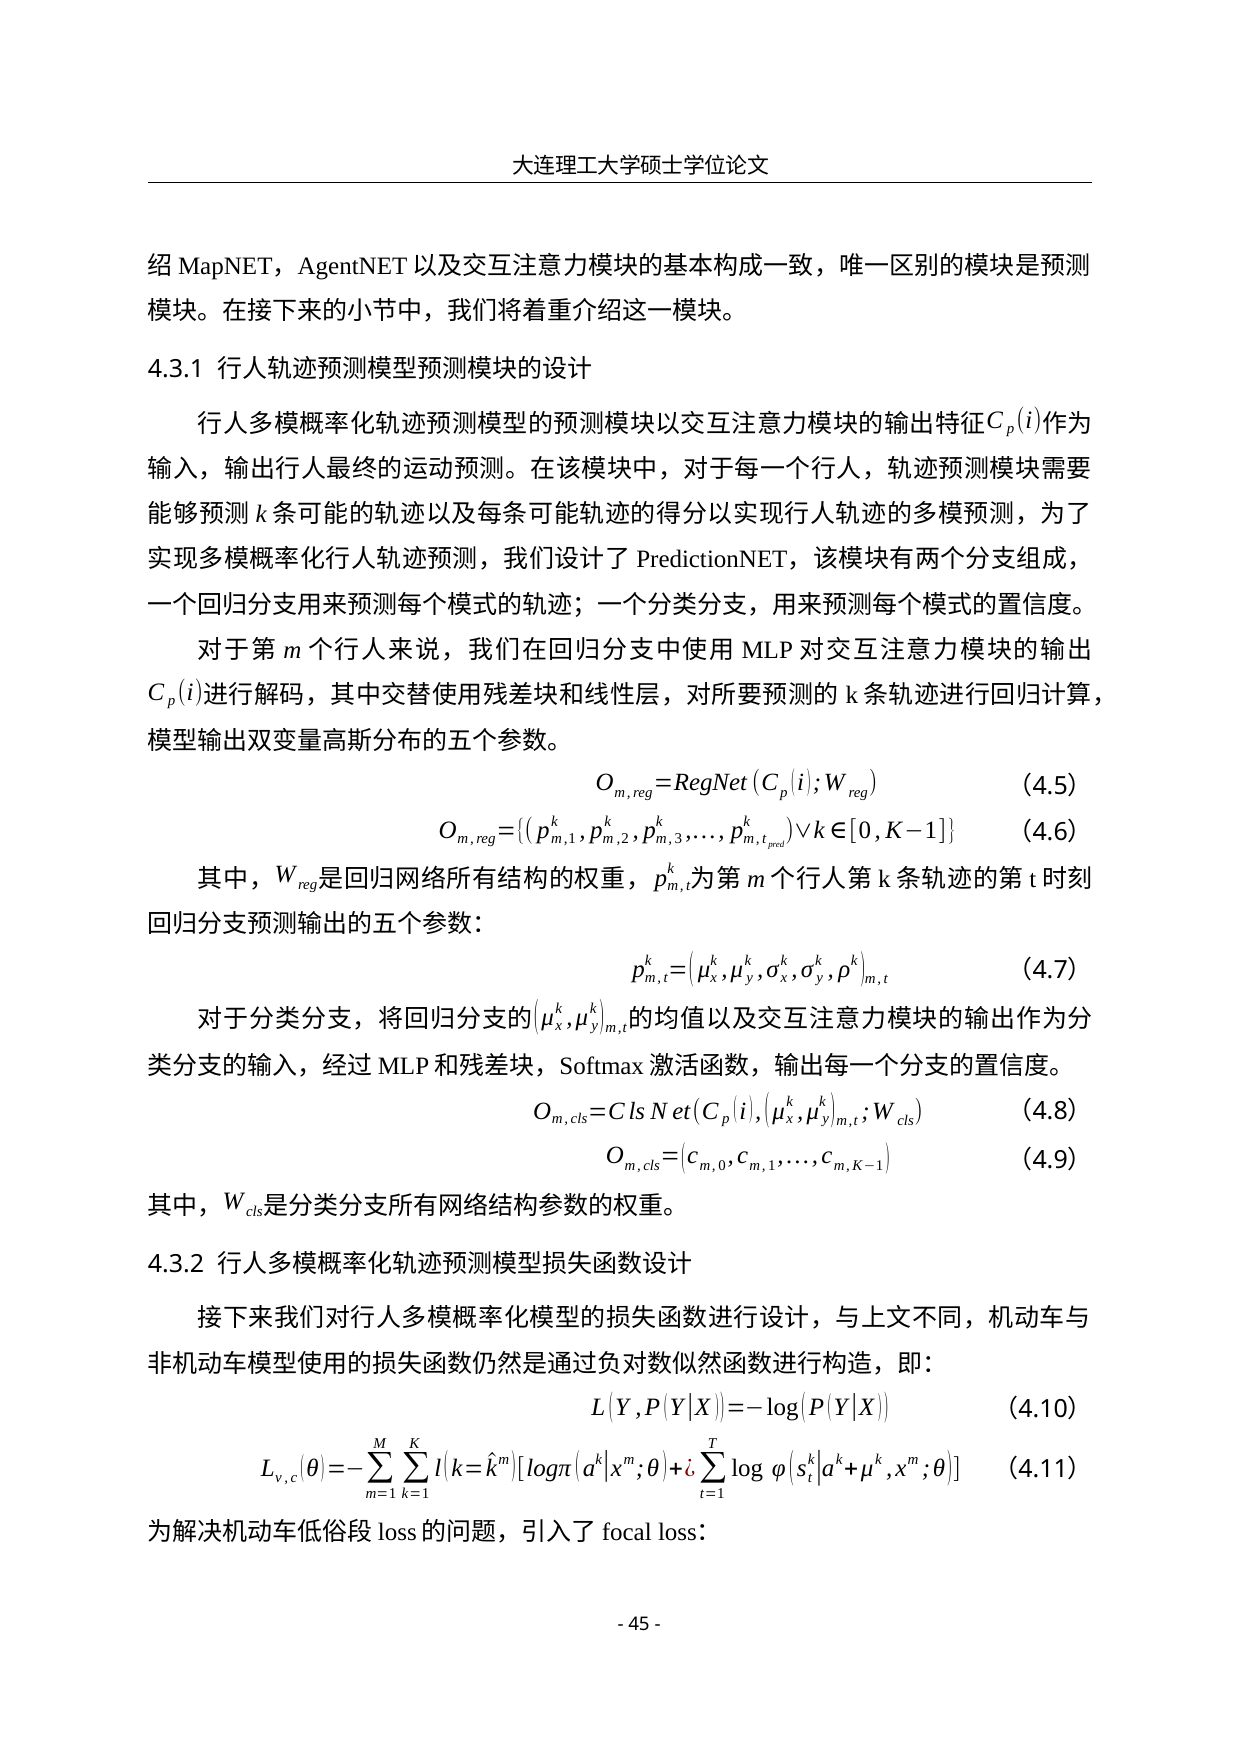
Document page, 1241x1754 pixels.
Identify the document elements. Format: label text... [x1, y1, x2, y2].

text 对于分类分支，将回归分支的的均值以及交互注意力模块的输出作为分类分支的输入，经过MLP和残差块，Softmax激活函数，输出每一个分支的置信度。 [148, 998, 1092, 1082]
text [148, 246, 1092, 327]
subtitle 4.3.2 行人多模概率化轨迹预测模型损失函数设计 [148, 1243, 1092, 1280]
text （4.9） [148, 1139, 1092, 1177]
text 接下来我们对行人多模概率化模型的损失函数进行设计，与上文不同，机动车与非机动车模型使用的损失函数仍然是通过负对数似然函数进行构造，即： [148, 1298, 1092, 1379]
text （4.10） [148, 1388, 1092, 1425]
text （4.5） [148, 766, 1092, 802]
text 行人多模概率化轨迹预测模型的预测模块以交互注意力模块的输出特征作为输入，输出行人最终的运动预测。在该模块中，对于每一个行人，轨迹预测模块需要能够预测k条可能的轨迹以及每条可能轨迹的得分以实现行人轨迹的多模预测，为了实现多模概率化行人轨迹预测，我们设计了PredictionNET，该模块有两个分支组成，一个回归分支用来预测每个模式的轨迹；一个分类分支，用来预测每个模式的置信度。 [148, 403, 1092, 621]
subtitle 4.3.1 行人轨迹预测模型预测模块的设计 [148, 349, 1092, 385]
text 其中，是回归网络所有结构的权重，为第m个行人第k条轨迹的第t时刻回归分支预测输出的五个参数： [148, 859, 1092, 940]
text 对于第m个行人来说，我们在回归分支中使用MLP对交互注意力模块的输出进行解码，其中交替使用残差块和线性层，对所要预测的k条轨迹进行回归计算，模型输出双变量高斯分布的五个参数。 [148, 629, 1092, 756]
text （4.6） [148, 811, 1092, 849]
text 为解决机动车低俗段loss的问题，引入了focal loss： [148, 1511, 1092, 1547]
text 其中，是分类分支所有网络结构参数的权重。 [148, 1186, 1092, 1222]
text （4.7） [148, 949, 1092, 989]
text （4.11） [148, 1434, 1092, 1502]
text （4.8） [148, 1091, 1092, 1130]
